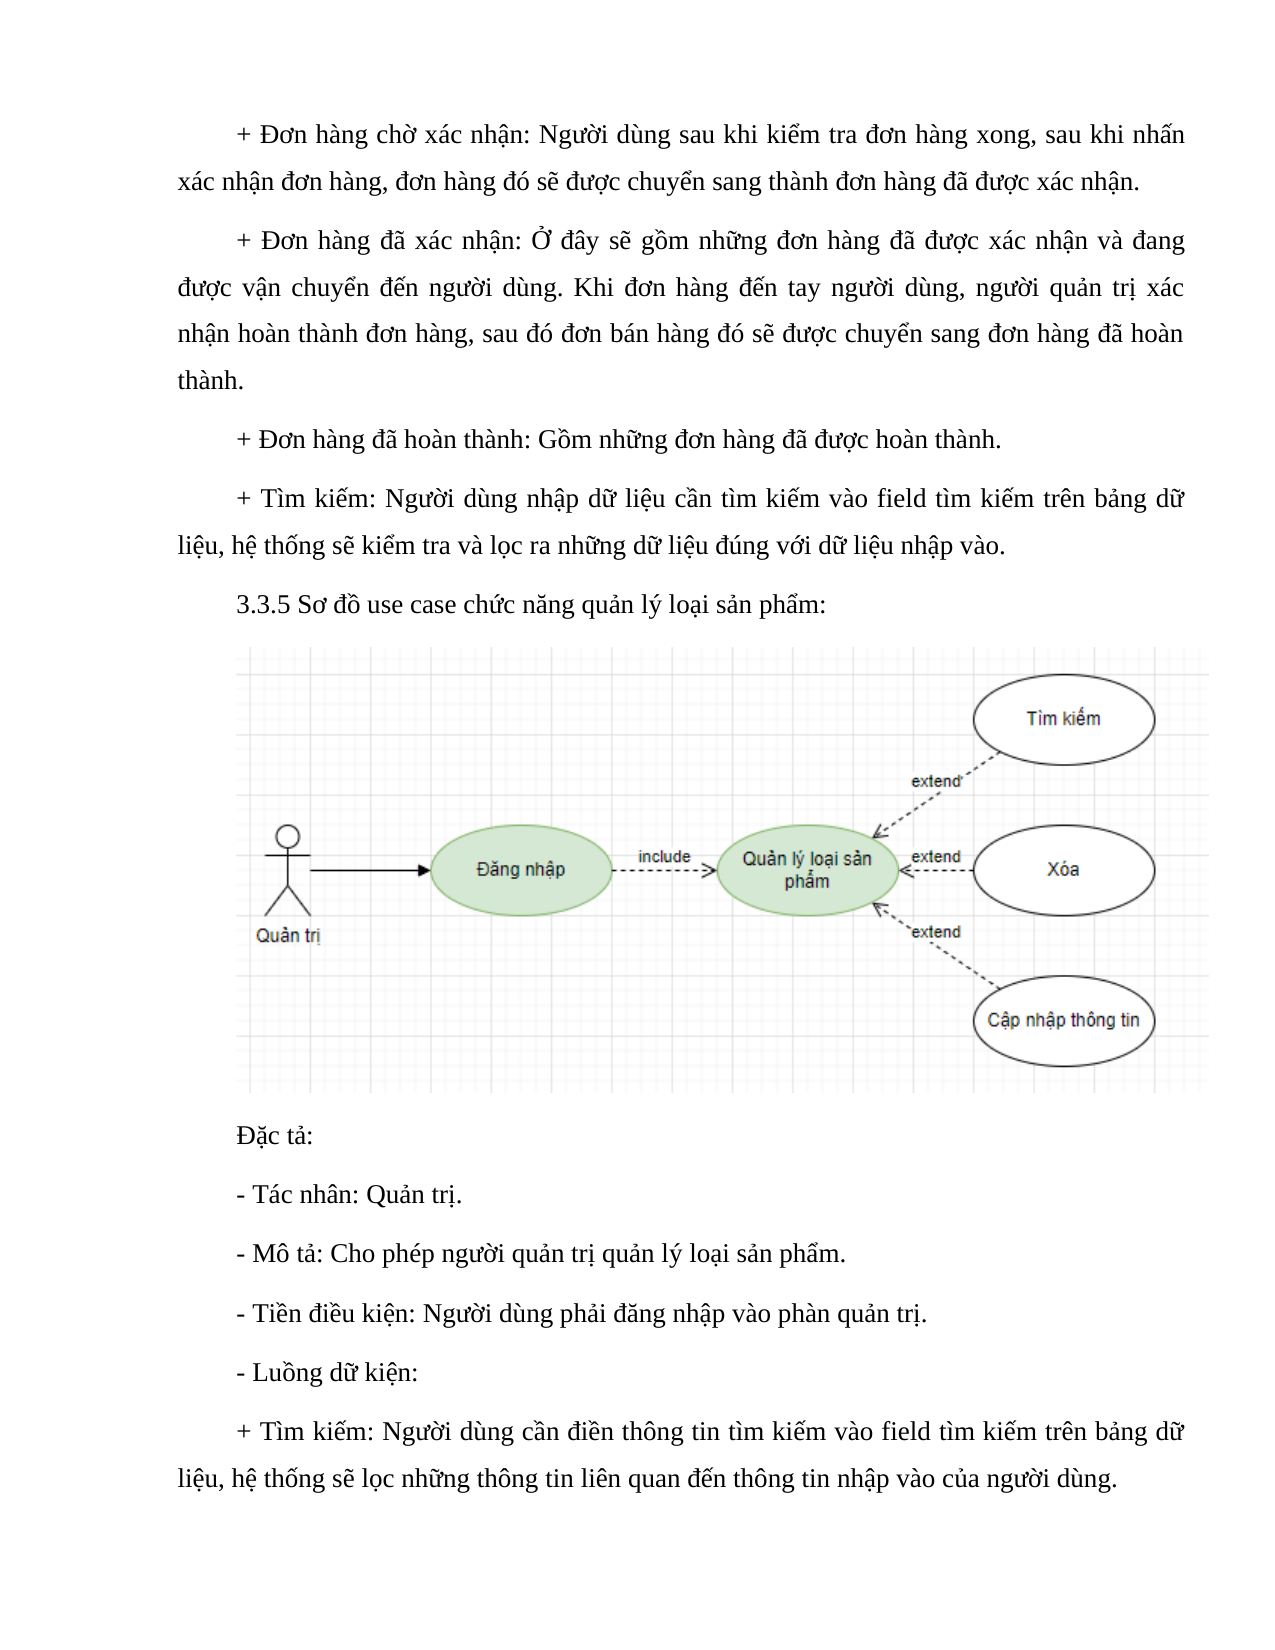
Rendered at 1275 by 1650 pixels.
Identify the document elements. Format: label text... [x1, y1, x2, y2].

text + Tìm kiếm: Người dùng cần điền thông tin tìm kiếm vào field tìm kiếm trên bảng dữ liệu, hệ thống sẽ lọc những thông tin liên quan đến thông tin nhập vào của người dùng. [177, 1415, 1186, 1493]
text + Đơn hàng đã xác nhận: Ở đây sẽ gồm những đơn hàng đã được xác nhận và đang được vận chuyển đến người dùng. Khi đơn hàng đến tay người dùng, người quản trị xác nhận hoàn thành đơn hàng, sau đó đơn bán hàng đó sẽ được chuyển sang đơn hàng đã hoàn thành. [177, 224, 1186, 395]
text + Tìm kiếm: Người dùng nhập dữ liệu cần tìm kiếm vào field tìm kiếm trên bảng dữ liệu, hệ thống sẽ kiểm tra và lọc ra những dữ liệu đúng với dữ liệu nhập vào. [177, 482, 1186, 560]
text + Đơn hàng chờ xác nhận: Người dùng sau khi kiểm tra đơn hàng xong, sau khi nhấn xác nhận đơn hàng, đơn hàng đó sẽ được chuyển sang thành đơn hàng đã được xác nhận. [177, 118, 1186, 196]
picture [236, 647, 1209, 1093]
text - Luồng dữ kiện: [177, 1356, 1186, 1387]
text 3.3.5 Sơ đồ use case chức năng quản lý loại sản phẩm: [177, 588, 1186, 619]
text - Tác nhân: Quản trị. [177, 1178, 1186, 1209]
text - Mô tả: Cho phép người quản trị quản lý loại sản phẩm. [177, 1238, 1186, 1269]
text Đặc tả: [177, 1119, 1186, 1150]
text + Đơn hàng đã hoàn thành: Gồm những đơn hàng đã được hoàn thành. [177, 423, 1186, 454]
text - Tiền điều kiện: Người dùng phải đăng nhập vào phàn quản trị. [177, 1297, 1186, 1328]
